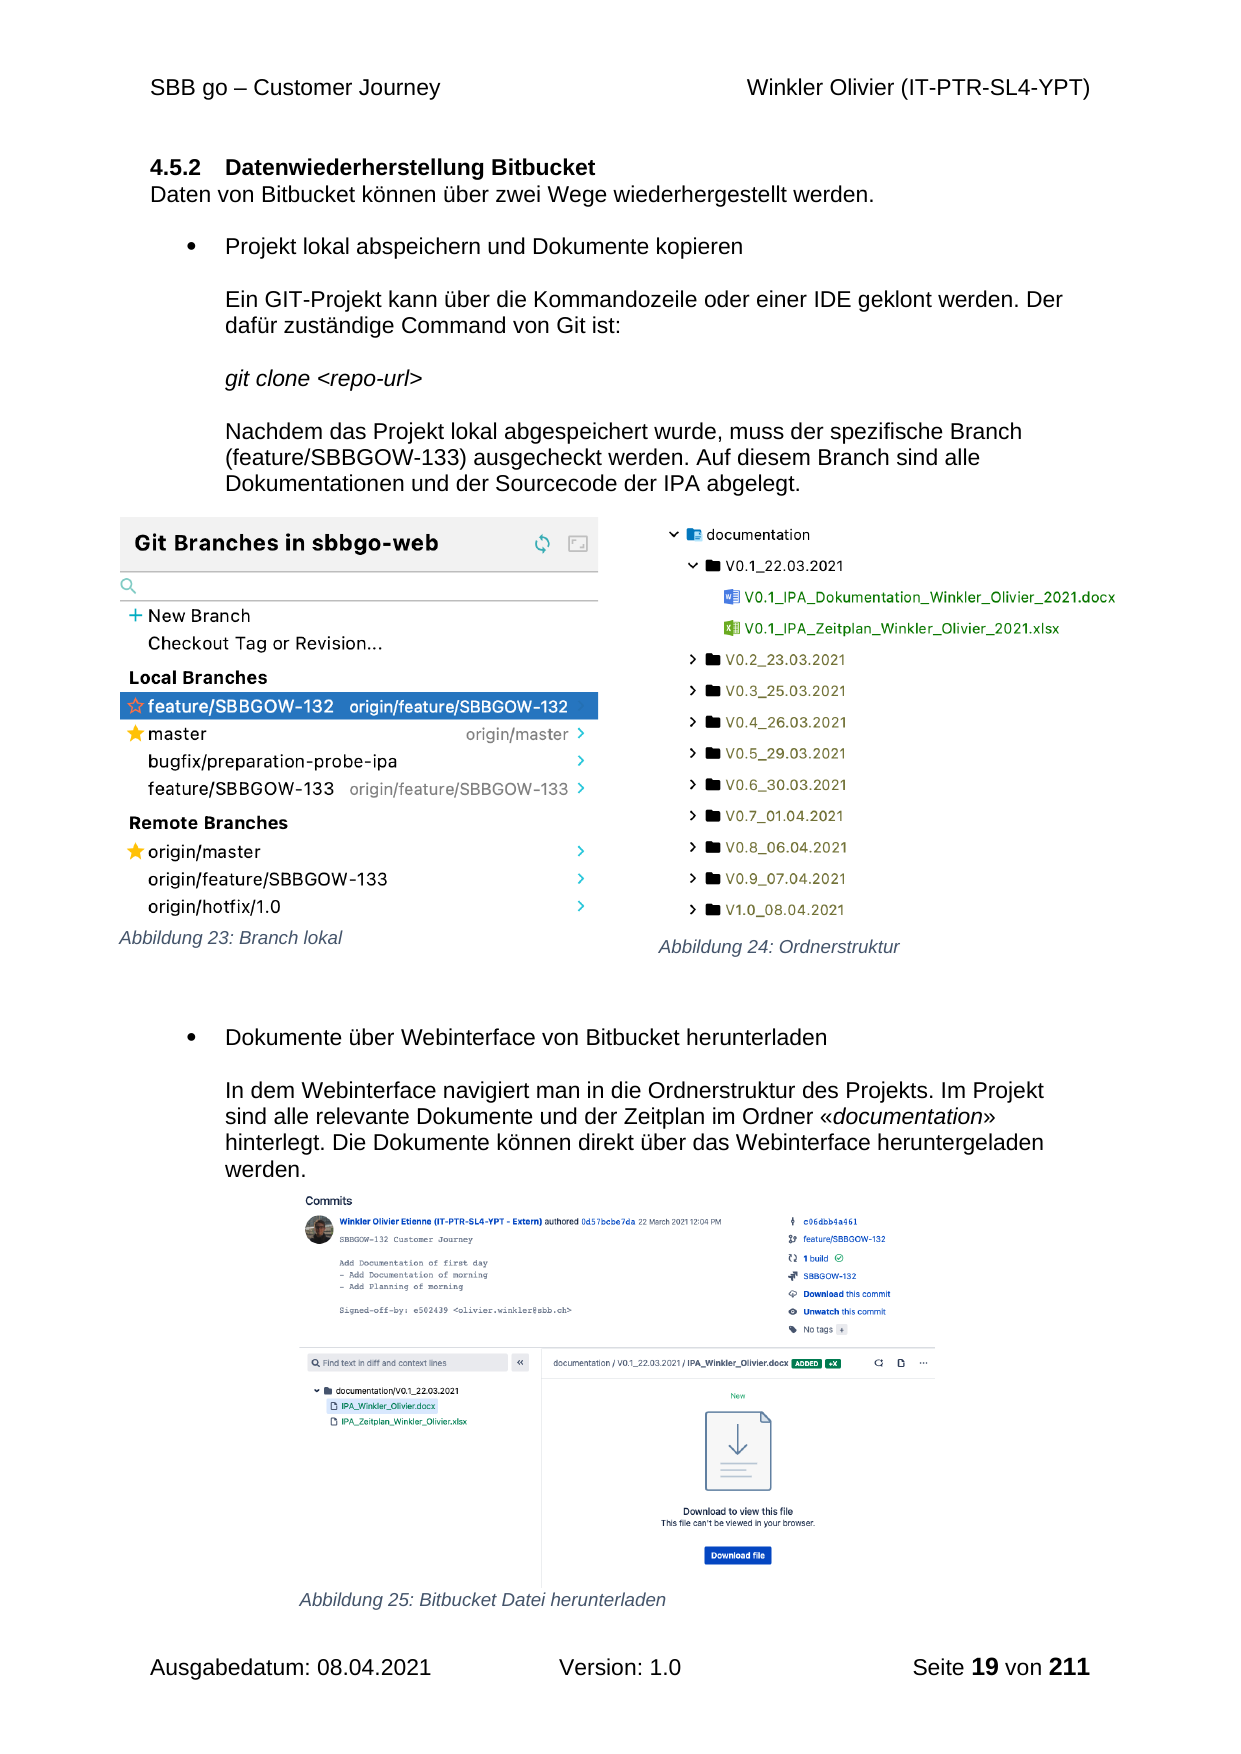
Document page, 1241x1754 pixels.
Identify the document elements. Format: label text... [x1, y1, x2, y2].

picture [658, 517, 1125, 923]
text Nachdem das Projekt lokal abgespeichert wurde, muss der spezifische Branch (feature/SBBGOW-133) ausgecheckt werden. Auf diesem Branch sind alle Dokumentationen und der Sourcecode der IPA abgelegt. [225, 418, 1090, 497]
picture [299, 1138, 934, 1535]
list Projekt lokal abspeichern und Dokumente kopieren [187, 233, 1090, 259]
subtitle Datenwiederherstellung Bitbucket [150, 154, 1090, 181]
text In dem Webinterface navigiert man in die Ordnerstruktur des Projekts. Im Projekt sind alle relevante Dokumente und der Zeitplan im Ordner «documentation» hinterlegt. Die Dokumente können direkt über das Webinterface heruntergeladen werden. [225, 1024, 1090, 1129]
picture [284, 517, 600, 915]
text git clone <repo-url> [225, 365, 1090, 391]
text Ein GIT-Projekt kann über die Kommandozeile oder einer IDE geklont werden. Der dafür zuständige Command von Git ist: [225, 286, 1090, 339]
text Daten von Bitbucket können über zwei Wege wiederhergestellt werden. [150, 181, 1090, 207]
